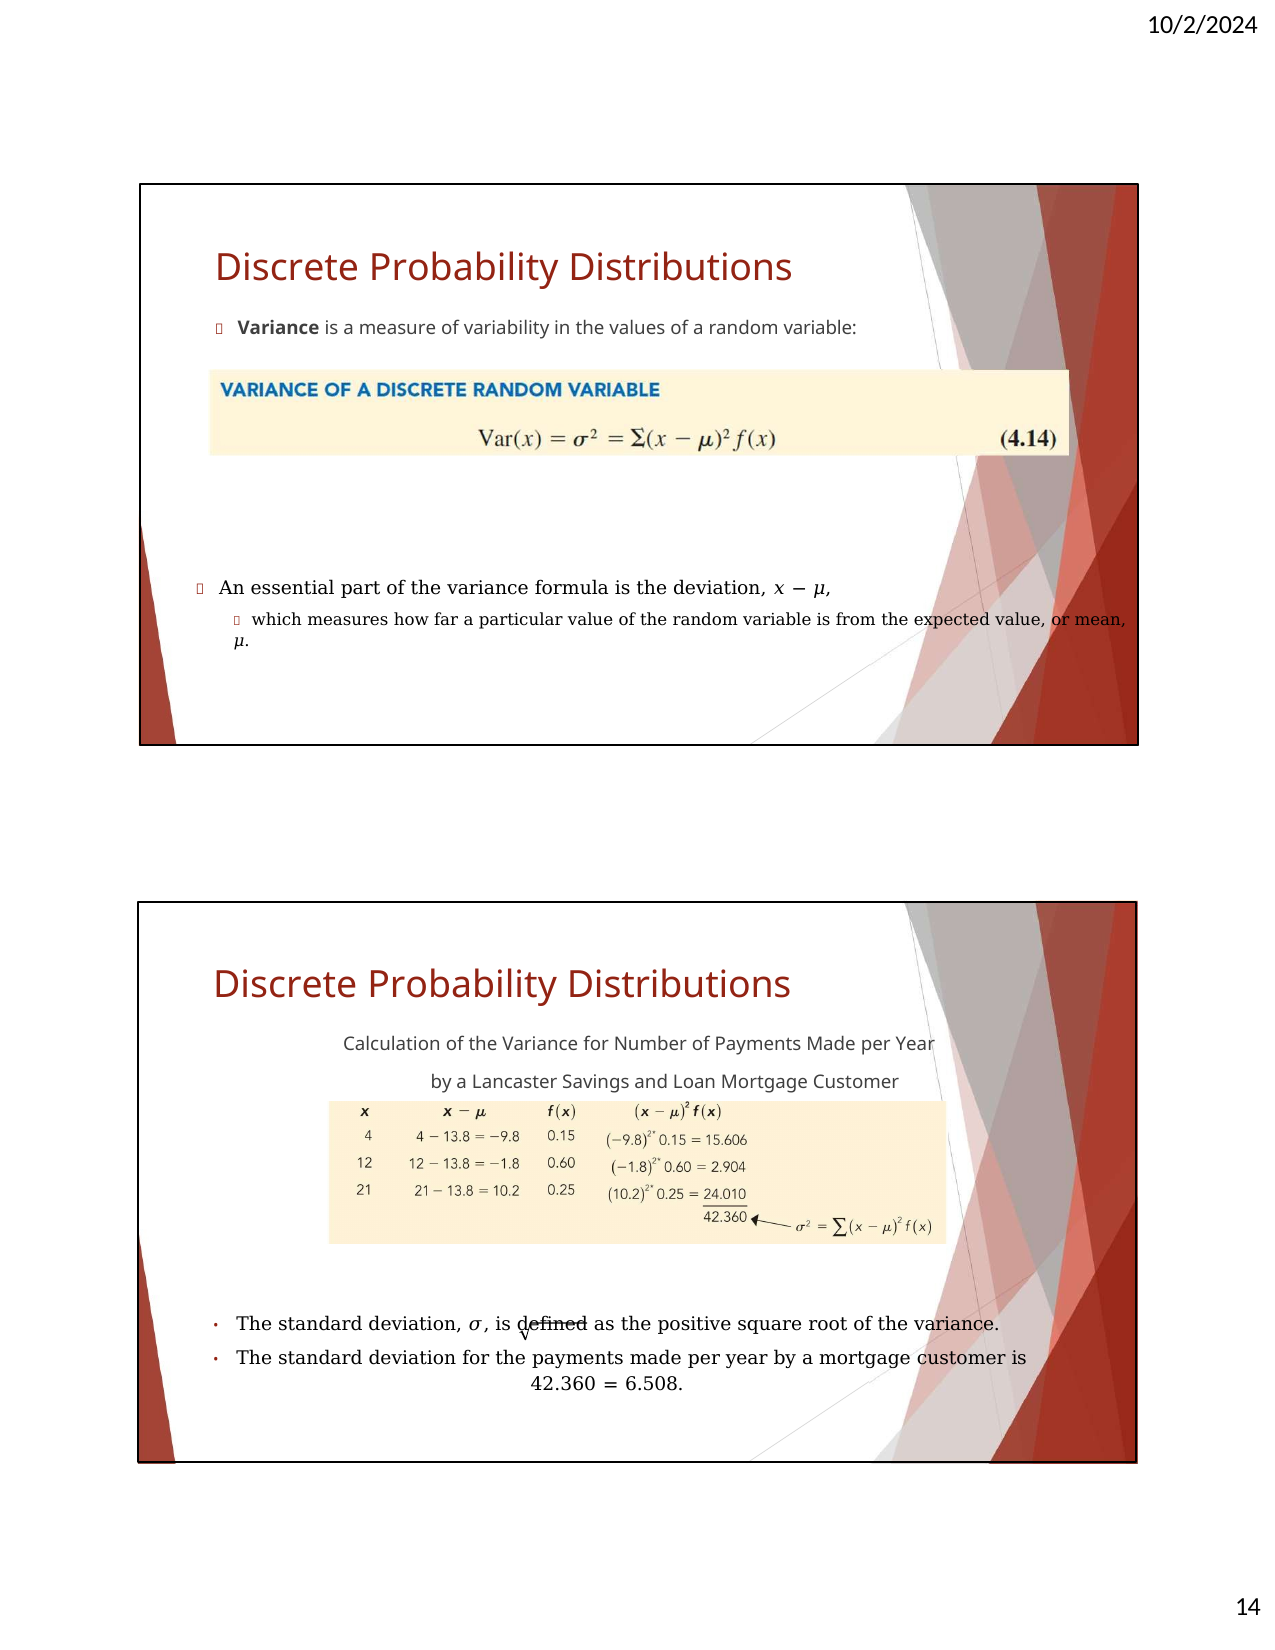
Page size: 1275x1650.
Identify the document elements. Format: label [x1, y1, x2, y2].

picture [327, 903, 1135, 1461]
picture [139, 1229, 176, 1461]
picture [208, 185, 1137, 744]
picture [141, 511, 177, 744]
picture [869, 900, 1138, 1464]
